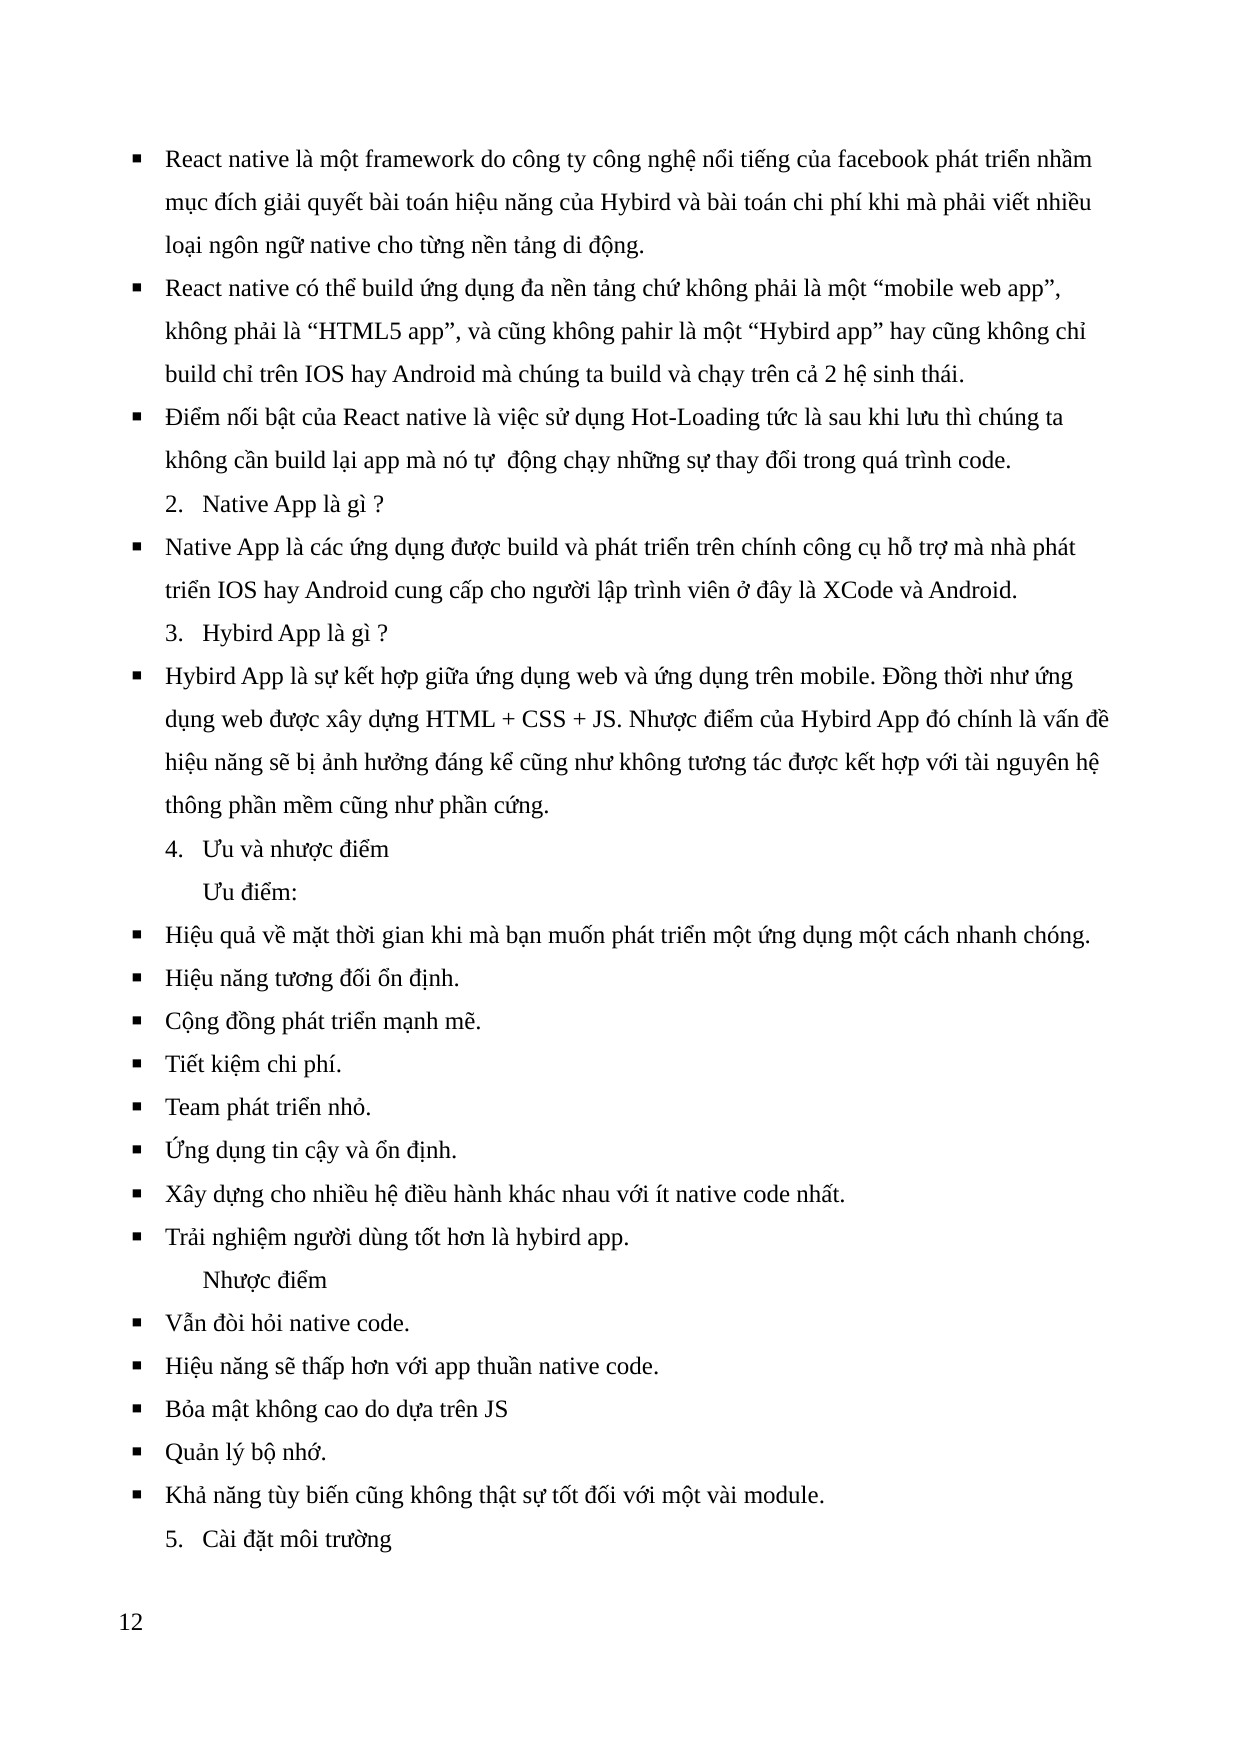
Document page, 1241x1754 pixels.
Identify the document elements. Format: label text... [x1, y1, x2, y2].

text Nhược điểm [202, 1265, 1122, 1294]
list Native App là gì ? [165, 489, 1122, 517]
list Hybird App là sự kết hợp giữa ứng dụng web và ứng dụng trên mobile. Đồng thời như ứng dụng web được xây dựng HTML + CSS + JS. Nhược điểm của Hybird App đó chính là vấn đề hiệu năng sẽ bị ảnh hưởng đáng kể cũng như không tương tác được kết hợp với tài nguyên hệ thông phần mềm cũng như phần cứng. [127, 661, 1122, 819]
list Ứng dụng tin cậy và ổn định. [127, 1136, 1122, 1164]
list Hiệu năng sẽ thấp hơn với app thuần native code. [127, 1351, 1122, 1380]
list Tiết kiệm chi phí. [127, 1049, 1122, 1078]
list Cài đặt môi trường [165, 1524, 1122, 1552]
list Xây dựng cho nhiều hệ điều hành khác nhau với ít native code nhất. [127, 1179, 1122, 1207]
list Vẫn đòi hỏi native code. [127, 1308, 1122, 1337]
list Điểm nối bật của React native là việc sử dụng Hot-Loading tức là sau khi lưu thì chúng ta không cần build lại app mà nó tự động chạy những sự thay đổi trong quá trình code. [127, 402, 1122, 474]
list Hiệu quả về mặt thời gian khi mà bạn muốn phát triển một ứng dụng một cách nhanh chóng. [127, 920, 1122, 949]
list Quản lý bộ nhớ. [127, 1437, 1122, 1466]
list Bỏa mật không cao do dựa trên JS [127, 1394, 1122, 1423]
list Cộng đồng phát triển mạnh mẽ. [127, 1006, 1122, 1035]
list Hybird App là gì ? [165, 618, 1122, 647]
list React native có thể build ứng dụng đa nền tảng chứ không phải là một “mobile web app”, không phải là “HTML5 app”, và cũng không pahir là một “Hybird app” hay cũng không chỉ build chỉ trên IOS hay Android mà chúng ta build và chạy trên cả 2 hệ sinh thái. [127, 273, 1122, 388]
list React native là một framework do công ty công nghệ nổi tiếng của facebook phát triển nhầm mục đích giải quyết bài toán hiệu năng của Hybird và bài toán chi phí khi mà phải viết nhiều loại ngôn ngữ native cho từng nền tảng di động. [127, 144, 1122, 259]
list Native App là các ứng dụng được build và phát triển trên chính công cụ hỗ trợ mà nhà phát triển IOS hay Android cung cấp cho người lập trình viên ở đây là XCode và Android. [127, 532, 1122, 604]
list Hiệu năng tương đối ổn định. [127, 963, 1122, 992]
list Khả năng tùy biến cũng không thật sự tốt đối với một vài module. [127, 1481, 1122, 1509]
list Ưu và nhược điểm [165, 834, 1122, 862]
list Trải nghiệm người dùng tốt hơn là hybird app. [127, 1222, 1122, 1251]
list Team phát triển nhỏ. [127, 1092, 1122, 1121]
text Ưu điểm: [202, 877, 1122, 906]
